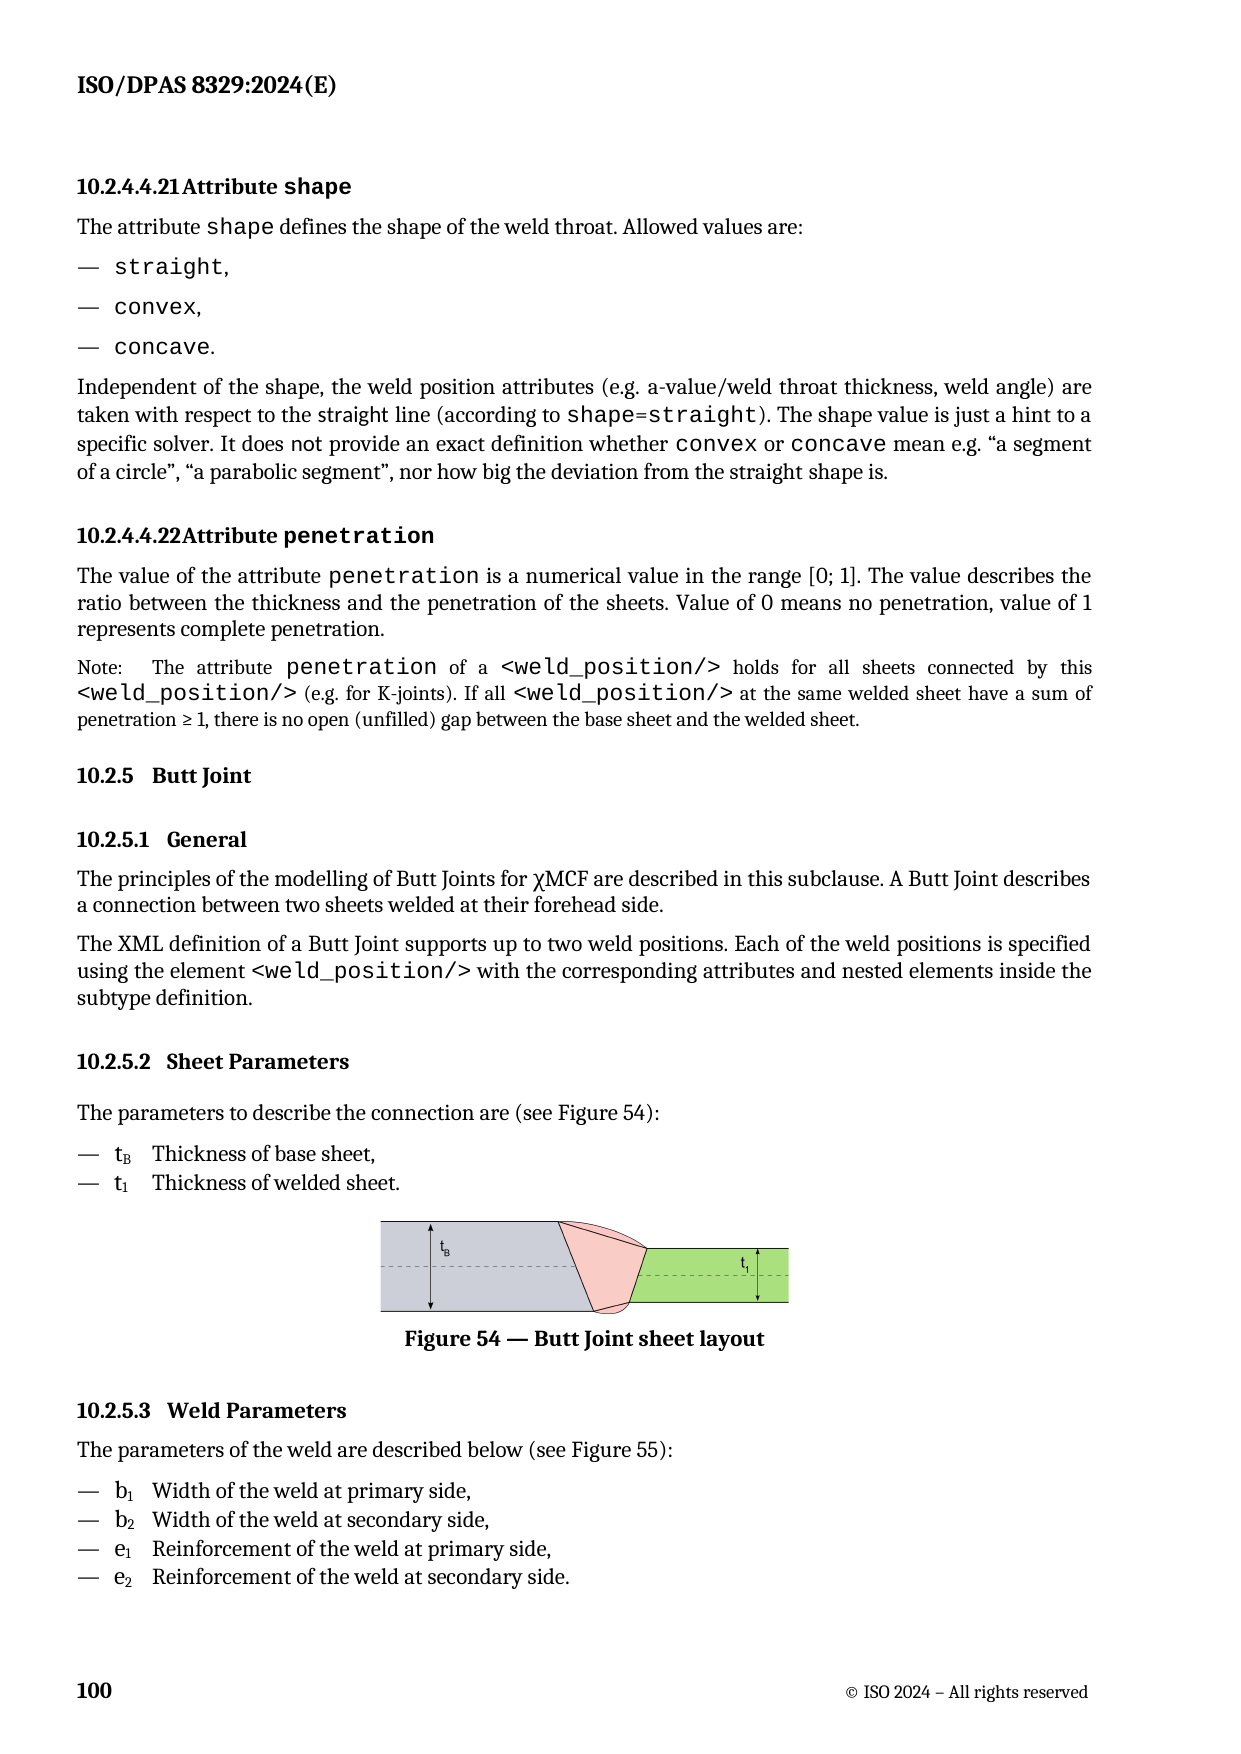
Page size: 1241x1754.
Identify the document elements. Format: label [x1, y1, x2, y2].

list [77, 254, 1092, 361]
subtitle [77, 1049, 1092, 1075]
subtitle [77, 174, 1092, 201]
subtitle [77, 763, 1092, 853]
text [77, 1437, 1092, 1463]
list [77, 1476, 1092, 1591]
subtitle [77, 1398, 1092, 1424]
picture [380, 1221, 789, 1314]
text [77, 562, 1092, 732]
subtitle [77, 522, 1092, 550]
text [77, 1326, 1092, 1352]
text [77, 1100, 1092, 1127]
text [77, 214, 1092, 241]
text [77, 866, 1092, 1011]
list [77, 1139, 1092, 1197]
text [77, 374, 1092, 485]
